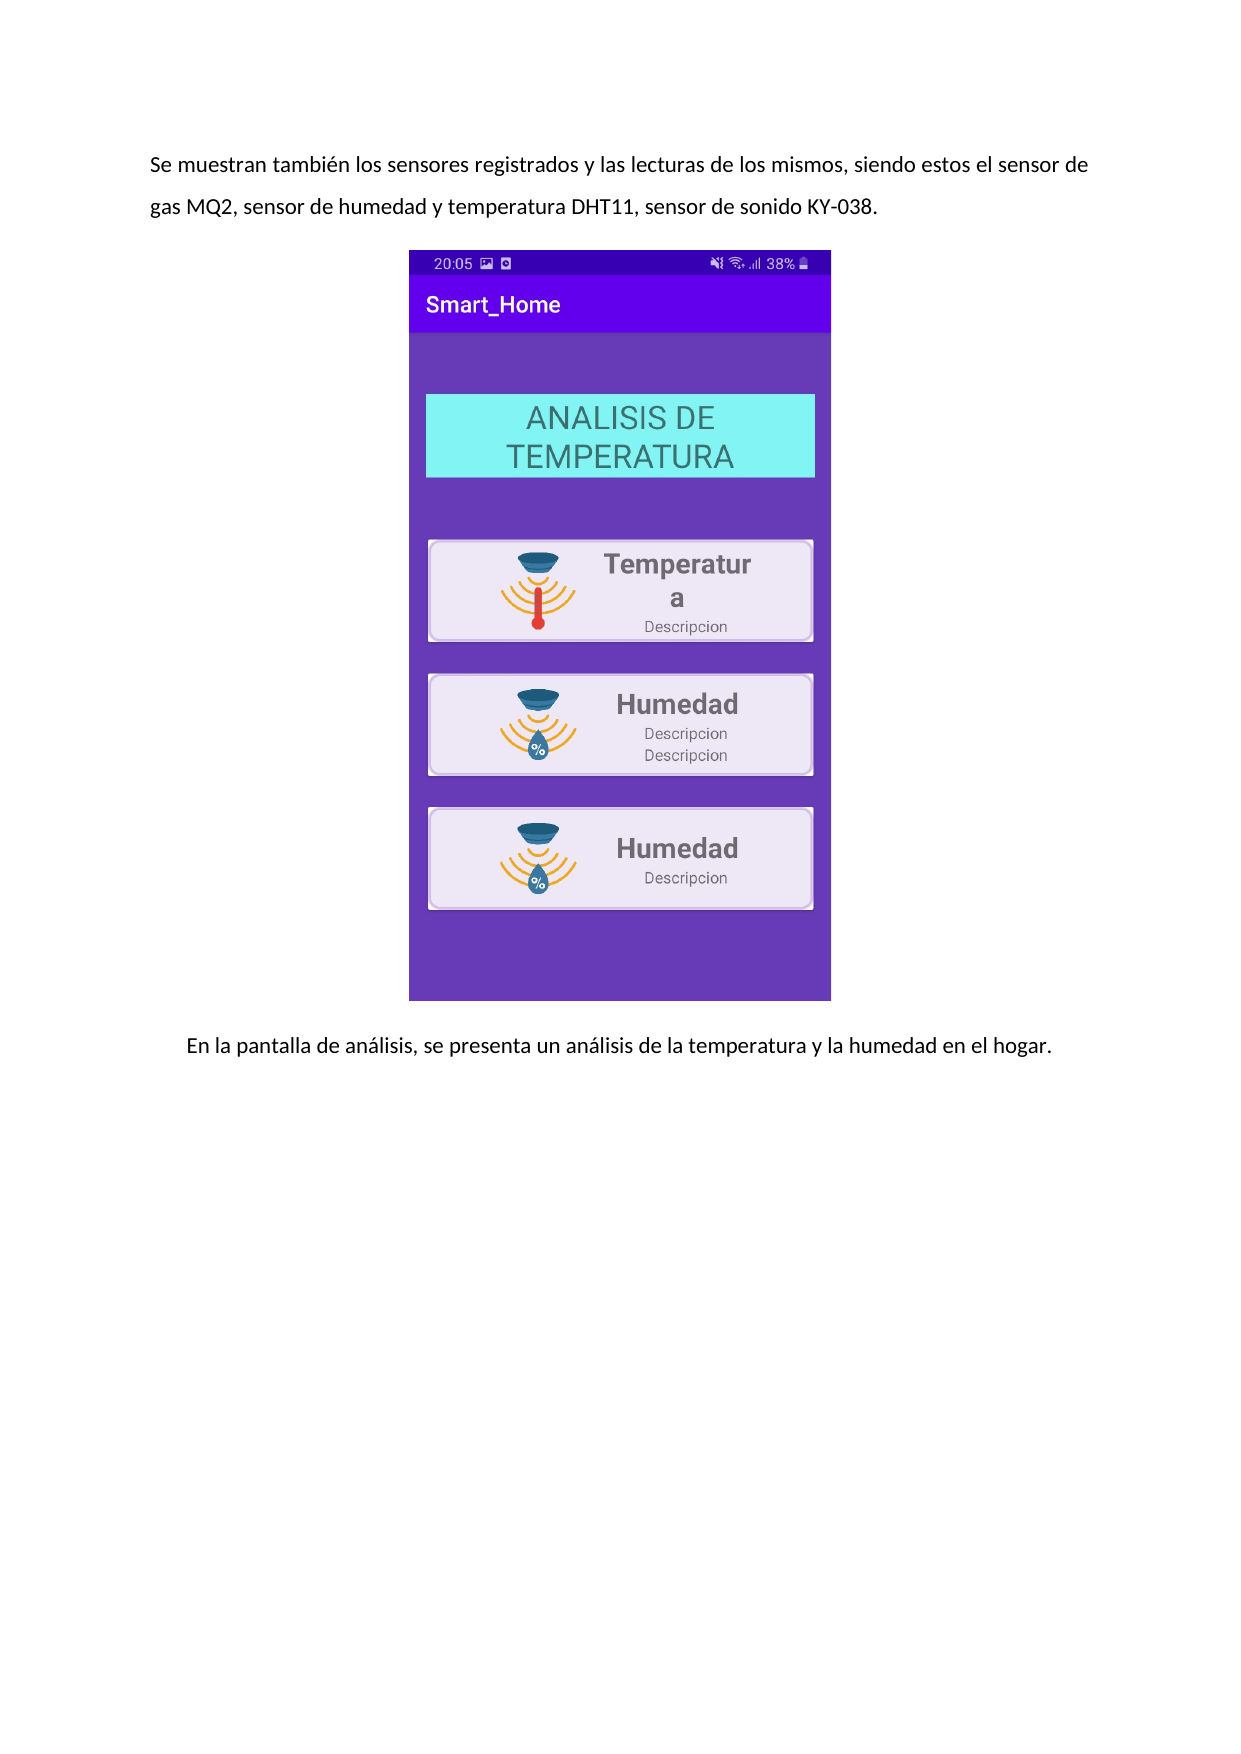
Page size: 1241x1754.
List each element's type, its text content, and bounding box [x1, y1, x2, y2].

text Se muestran también los sensores registrados y las lecturas de los mismos, siendo estos el sensor de gas MQ2, sensor de humedad y temperatura DHT11, sensor de sonido KY-038. [150, 150, 1090, 220]
text En la pantalla de análisis, se presenta un análisis de la temperatura y la humedad en el hogar. [150, 1031, 1090, 1059]
